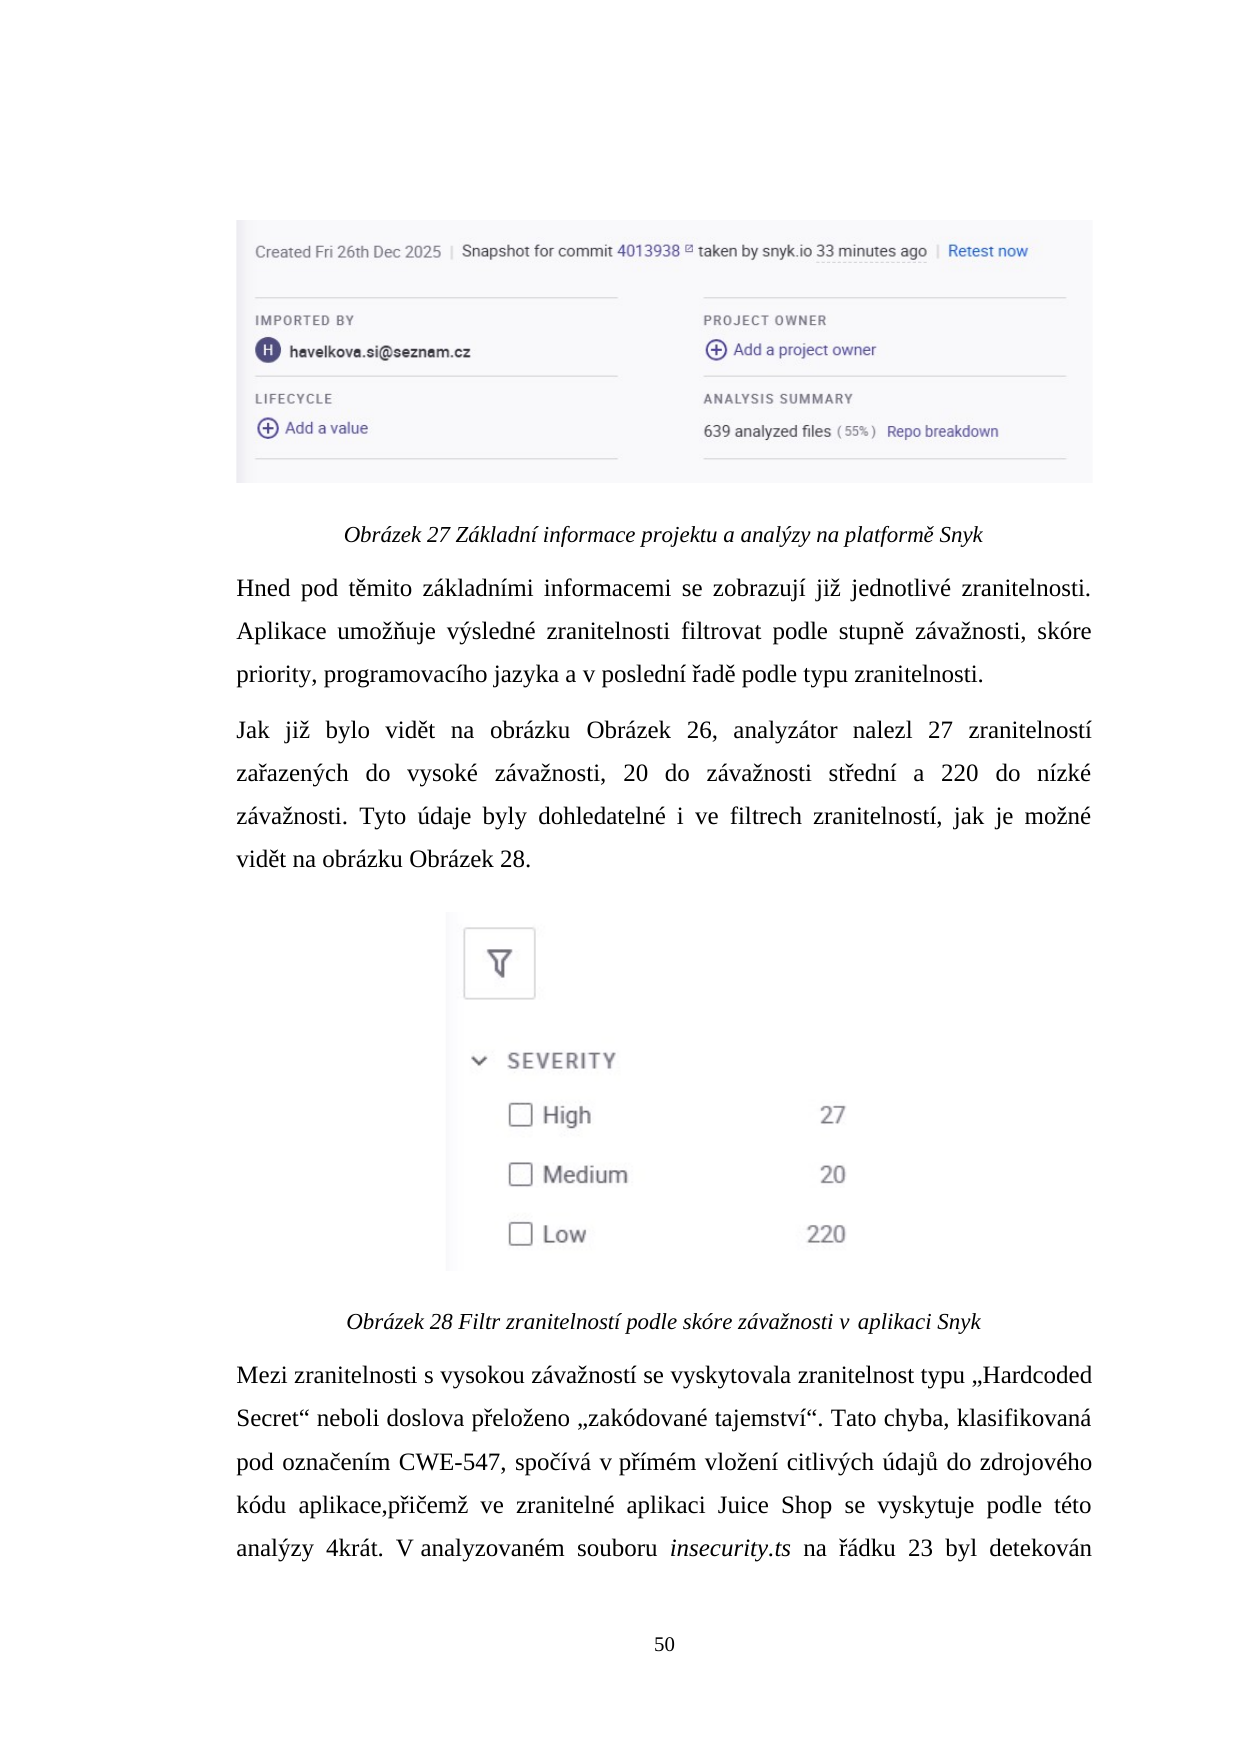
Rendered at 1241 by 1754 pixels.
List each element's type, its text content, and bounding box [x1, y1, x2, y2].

text Hned pod těmito základními informacemi se zobrazují již jednotlivé zranitelnosti. Aplikace umožňuje výsledné zranitelnosti filtrovat podle stupně závažnosti, skóre priority, programovacího jazyka a v poslední řadě podle typu zranitelnosti. [236, 573, 1092, 688]
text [236, 1360, 1092, 1562]
picture [445, 912, 884, 1271]
picture [236, 220, 1093, 483]
text Jak již bylo vidět na obrázku 26, analyzátor nalezl 27 zranitelností zařazených do vysoké závažnosti, 20 do závažnosti střední a 220 do nízké závažnosti. Tyto údaje byly dohledatelné i ve filtrech zranitelností, jak je možné vidět na obrázku 28. [236, 715, 1092, 873]
